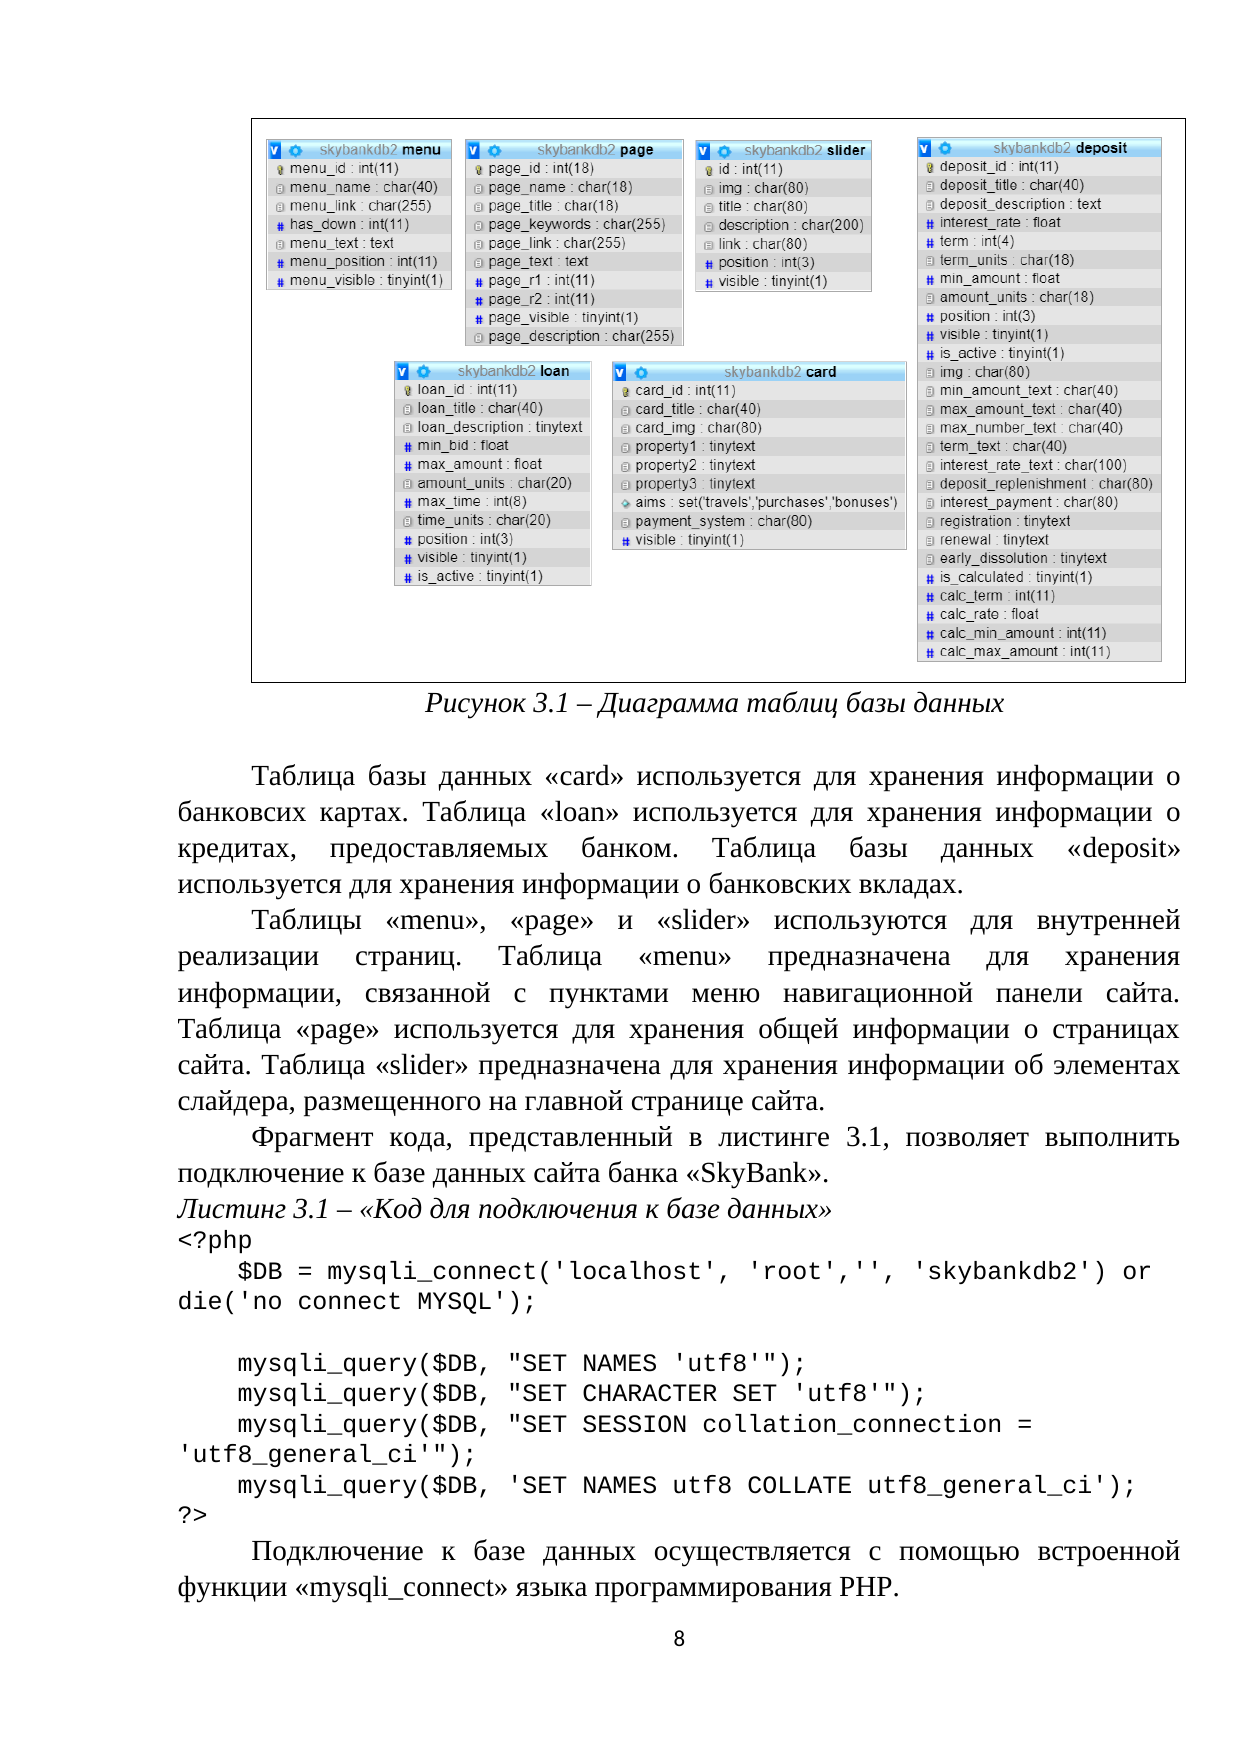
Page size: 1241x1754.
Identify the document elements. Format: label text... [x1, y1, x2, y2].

text mysqli_query($DB, "SET CHARACTER SET 'utf8'"); [177, 1381, 1181, 1409]
text Таблицы «menu», «page» и «slider» используются для внутренней реализации страниц. Таблица «menu» предназначена для хранения информации, связанной с пунктами меню навигационной панели сайта. Таблица «page» используется для хранения общей информации о страницах сайта. Таблица «slider» предназначена для хранения информации об элементах слайдера, размещенного на главной странице сайта. [177, 902, 1181, 1117]
text <?php [177, 1228, 1181, 1256]
text ?> [177, 1503, 1181, 1531]
text mysqli_query($DB, "SET NAMES 'utf8'"); [177, 1350, 1181, 1379]
text $DB = mysqli_connect('localhost', 'root','', 'skybankdb2') or die('no connect MYSQL'); [177, 1258, 1181, 1317]
text Подключение к базе данных осуществляется с помощью встроенной функции «mysqli_connect» языка программирования PHP. [177, 1533, 1181, 1603]
text mysqli_query($DB, 'SET NAMES utf8 COLLATE utf8_general_ci'); [177, 1472, 1181, 1501]
text mysqli_query($DB, "SET SESSION collation_connection = 'utf8_general_ci'"); [177, 1411, 1181, 1470]
text Листинг 3.1 – «Код для подключения к базе данных» [177, 1192, 1181, 1225]
text Таблица базы данных «card» используется для хранения информации о банковсих картах. Таблица «loan» используется для хранения информации о кредитах, предоставляемых банком. Таблица базы данных «deposit» используется для хранения информации о банковских вкладах. [177, 758, 1181, 900]
picture [252, 119, 1185, 682]
text Рисунок 3.1 – Диаграмма таблиц базы данных [177, 686, 1181, 719]
text Фрагмент кода, представленный в листинге 3.1, позволяет выполнить подключение к базе данных сайта банка «SkyBank». [177, 1119, 1181, 1189]
